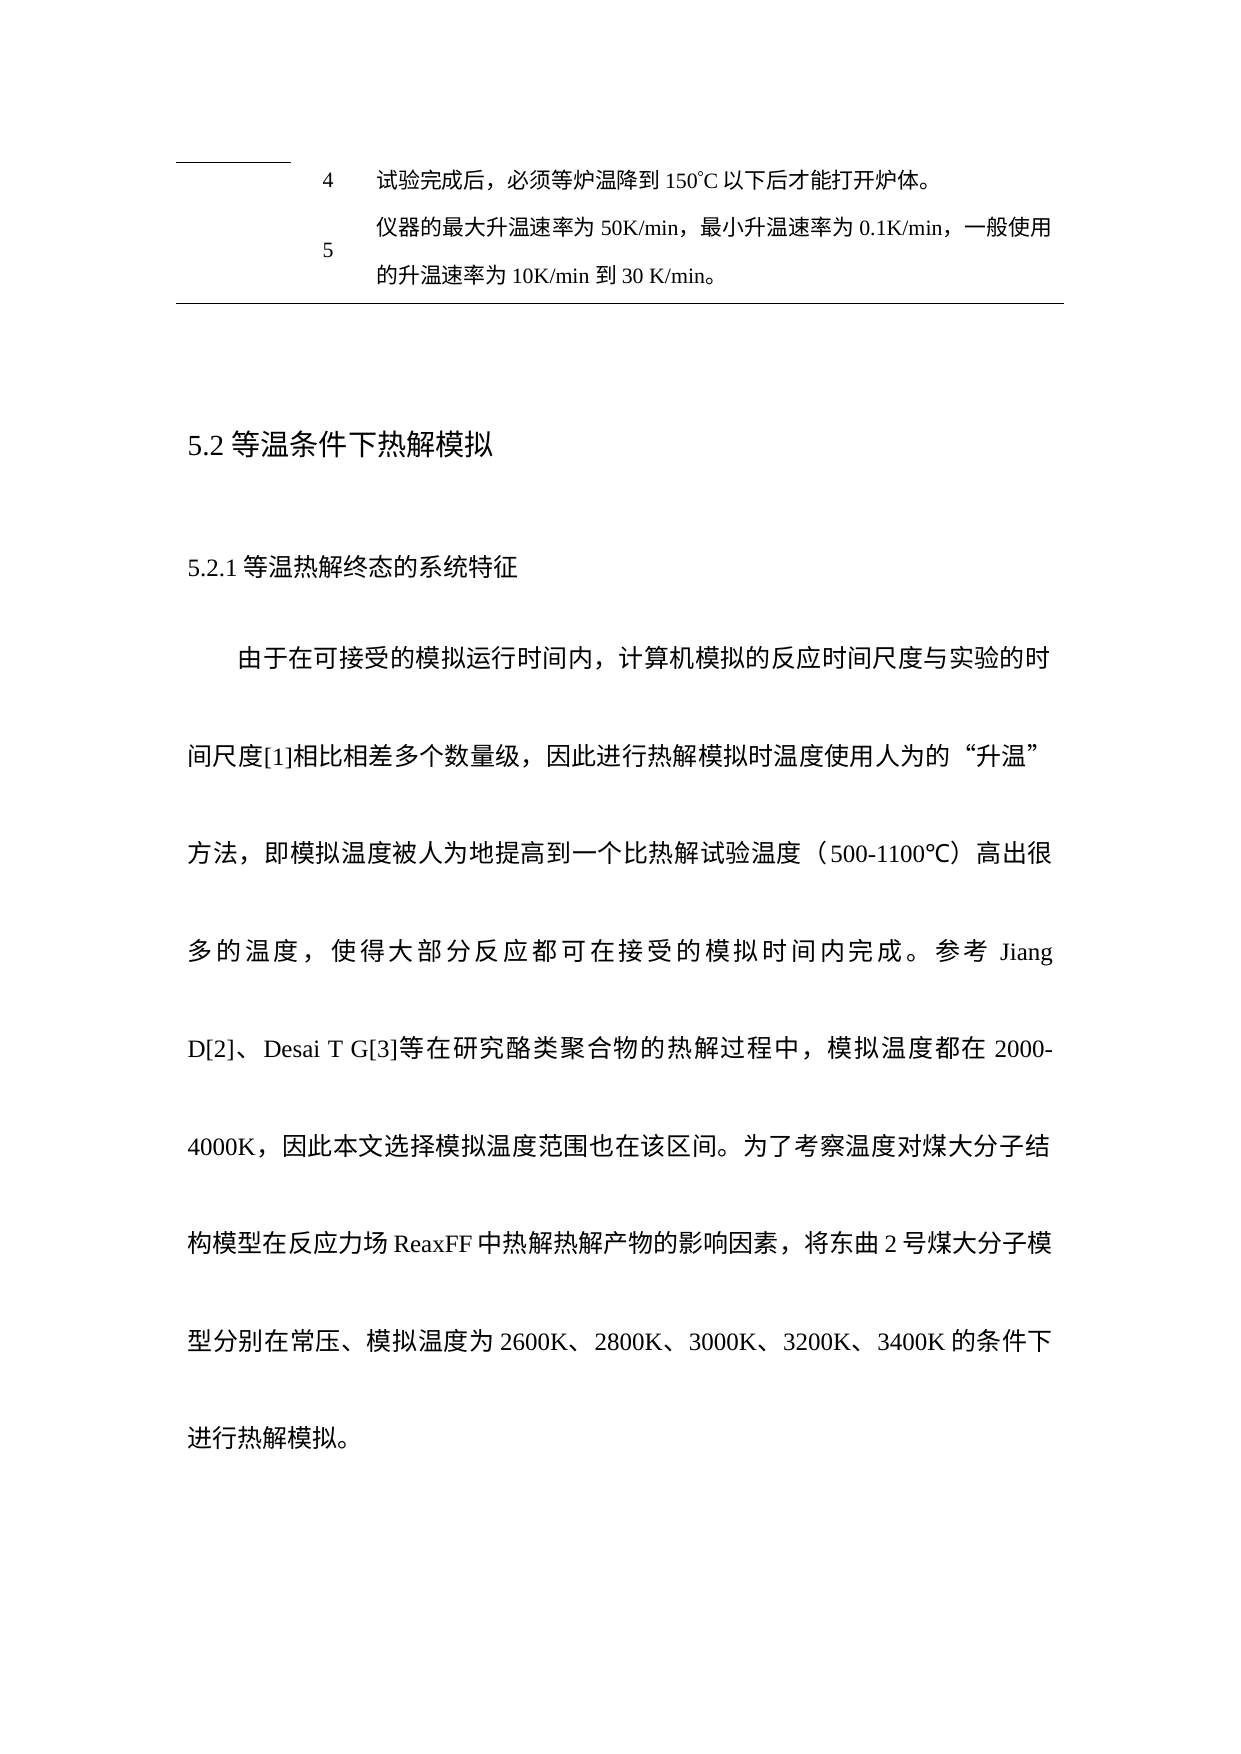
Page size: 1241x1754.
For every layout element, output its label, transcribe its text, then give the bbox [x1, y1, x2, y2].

text 5.2.1 等温热解终态的系统特征 [187, 533, 1053, 598]
table_cell 4 [291, 162, 365, 208]
table_cell 5 [291, 208, 365, 303]
text 5.2 等温条件下热解模拟 [187, 410, 1053, 475]
table_cell 试验完成后，必须等炉温降到以下后才能打开炉体。 [365, 162, 1064, 208]
table_cell 仪器的最大升温速率为50K/min，最小升温速率为0.1K/min，一般使用的升温速率为10K/min 到 30 K/min。 [365, 208, 1064, 303]
text 由于在可接受的模拟运行时间内，计算机模拟的反应时间尺度与实验的时间尺度[1]相比相差多个数量级，因此进行热解模拟时温度使用人为的“升温”方法，即模拟温度被人为地提高到一个比热解试验温度（500-1100℃）高出很多的温度，使得大部分反应都可在接受的模拟时间内完成。参考Jiang D[2]、Desai T G[3]等在研究酪类聚合物的热解过程中，模拟温度都在2000-4000K，因此本文选择模拟温度范围也在该区间。为了考察温度对煤大分子结构模型在反应力场ReaxFF中热解热解产物的影响因素，将东曲2号煤大分子模型分别在常压、模拟温度为2600K、2800K、3000K、3200K、3400K的条件下进行热解模拟。 [187, 624, 1053, 1469]
